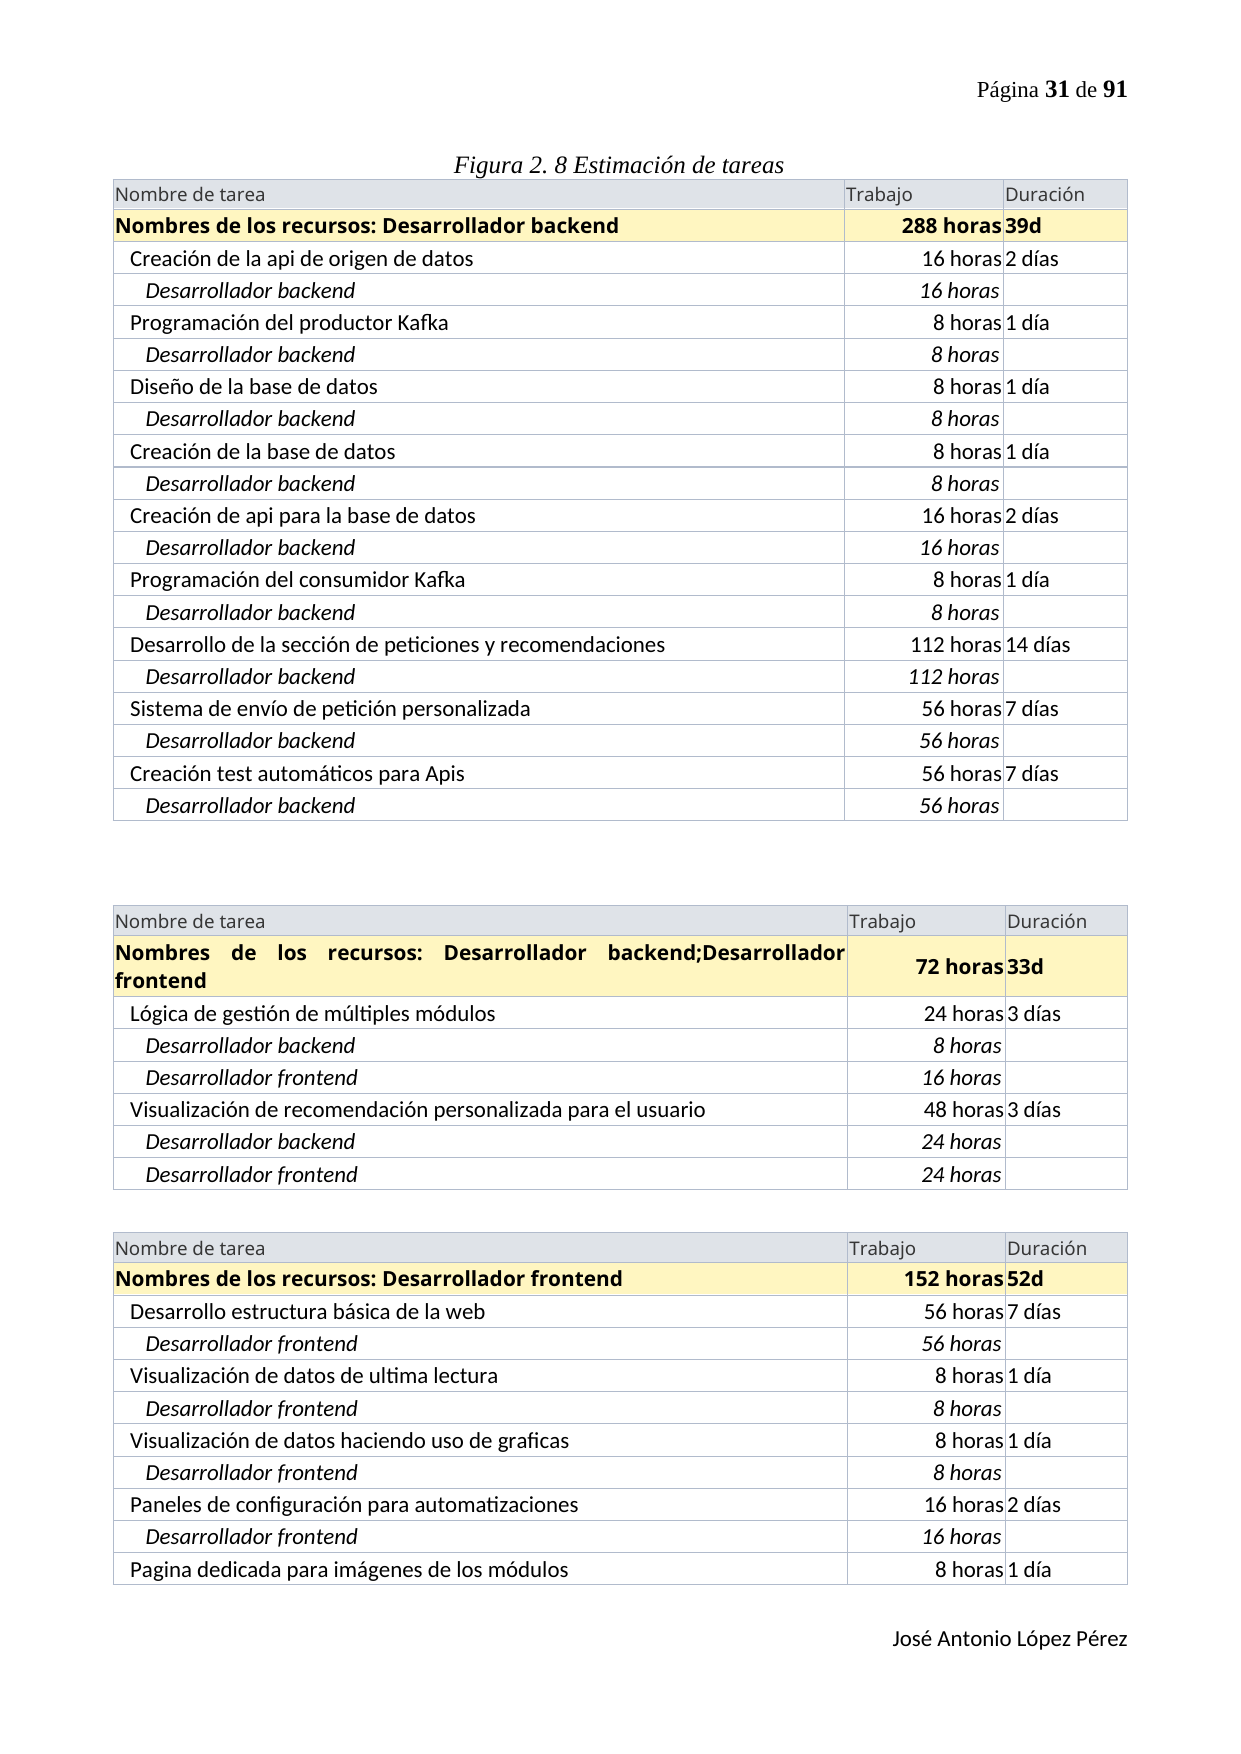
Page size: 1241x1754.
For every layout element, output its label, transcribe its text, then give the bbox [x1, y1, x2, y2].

table_cell Desarrollador frontend [114, 1062, 847, 1093]
table_cell 8 horas [845, 371, 1003, 402]
table_cell Paneles de configuración para automatizaciones [114, 1489, 847, 1520]
table_cell 1 día [1004, 306, 1127, 338]
table_header Nombre de tarea [114, 1233, 847, 1262]
table_cell 24 horas [848, 1126, 1005, 1157]
table_cell 56 horas [848, 1328, 1005, 1359]
table_cell 56 horas [845, 725, 1003, 756]
table_cell 3 días [1006, 1094, 1127, 1125]
table_cell Diseño de la base de datos [114, 371, 844, 402]
table_cell 152 horas [848, 1263, 1005, 1294]
table_header Duración [1006, 1233, 1127, 1262]
table_cell 56 horas [845, 757, 1003, 788]
table_cell [1006, 1457, 1127, 1488]
table_cell [1004, 661, 1127, 692]
table_cell 8 horas [848, 1457, 1005, 1488]
table_cell [1004, 403, 1127, 434]
table_cell 112 horas [845, 661, 1003, 692]
table_cell 56 horas [848, 1296, 1005, 1327]
table_cell Desarrollador backend [114, 1126, 847, 1157]
table_cell [1006, 1521, 1127, 1552]
table_cell Nombres de los recursos: Desarrollador backend [114, 210, 844, 241]
table_cell 56 horas [845, 789, 1003, 820]
table_cell 8 horas [845, 596, 1003, 627]
table_cell [1006, 1328, 1127, 1359]
table_cell Nombres de los recursos: Desarrollador frontend [114, 1263, 847, 1294]
table_cell Desarrollador backend [114, 725, 844, 756]
table_cell 3 días [1006, 997, 1127, 1028]
table_cell 39d [1004, 210, 1127, 241]
table_cell [1004, 596, 1127, 627]
table_cell Visualización de datos de ultima lectura [114, 1360, 847, 1391]
table_header Trabajo [848, 906, 1005, 935]
table_cell 16 horas [845, 274, 1003, 305]
table_cell 8 horas [845, 403, 1003, 434]
table_cell 16 horas [848, 1489, 1005, 1520]
table_cell 48 horas [848, 1094, 1005, 1125]
table_cell [1006, 1392, 1127, 1423]
table_cell 33d [1006, 936, 1127, 996]
table_cell Desarrollador backend [114, 274, 844, 305]
table_cell 8 horas [848, 1424, 1005, 1456]
table_cell [1004, 725, 1127, 756]
table_cell [1006, 1029, 1127, 1061]
table_cell Desarrollo de la sección de peticiones y recomendaciones [114, 628, 844, 659]
table_cell 8 horas [845, 564, 1003, 595]
table_cell [1004, 274, 1127, 305]
table_cell Desarrollador backend [114, 468, 844, 498]
table_cell 16 horas [845, 500, 1003, 531]
table_cell Programación del consumidor Kafka [114, 564, 844, 595]
table_cell Desarrollador frontend [114, 1158, 847, 1189]
table_cell Nombres de los recursos: Desarrollador backend;Desarrollador frontend [114, 936, 847, 996]
table_cell 1 día [1004, 564, 1127, 595]
table_cell Sistema de envío de petición personalizada [114, 693, 844, 724]
table_cell 16 horas [848, 1521, 1005, 1552]
table_cell Creación de api para la base de datos [114, 500, 844, 531]
table_cell [1006, 1126, 1127, 1157]
table_cell 7 días [1004, 757, 1127, 788]
table_header Nombre de tarea [114, 180, 844, 208]
table_cell 16 horas [845, 242, 1003, 273]
table_cell 24 horas [848, 1158, 1005, 1189]
table_cell 52d [1006, 1263, 1127, 1294]
table_cell 1 día [1006, 1424, 1127, 1456]
table_cell 56 horas [845, 693, 1003, 724]
table_cell Desarrollador backend [114, 403, 844, 434]
table_cell [1004, 468, 1127, 498]
table_cell 8 horas [848, 1553, 1005, 1584]
table_header Trabajo [845, 180, 1003, 208]
table_cell 24 horas [848, 997, 1005, 1028]
table_cell 288 horas [845, 210, 1003, 241]
table_cell 16 horas [848, 1062, 1005, 1093]
table_cell 2 días [1004, 500, 1127, 531]
table_cell 2 días [1006, 1489, 1127, 1520]
table_cell [1006, 1158, 1127, 1189]
table_cell 2 días [1004, 242, 1127, 273]
table_cell 1 día [1006, 1553, 1127, 1584]
table_cell Pagina dedicada para imágenes de los módulos [114, 1553, 847, 1584]
table_cell Desarrollador frontend [114, 1328, 847, 1359]
table_cell 1 día [1004, 371, 1127, 402]
table_cell 7 días [1004, 693, 1127, 724]
table_cell 1 día [1006, 1360, 1127, 1391]
table_cell Desarrollador frontend [114, 1457, 847, 1488]
table_cell [1004, 532, 1127, 563]
table_cell 1 día [1004, 435, 1127, 466]
table_cell 14 días [1004, 628, 1127, 659]
table_cell Visualización de datos haciendo uso de graficas [114, 1424, 847, 1456]
table_cell Desarrollador frontend [114, 1521, 847, 1552]
table_cell 16 horas [845, 532, 1003, 563]
table_cell 8 horas [848, 1392, 1005, 1423]
table_cell [1004, 339, 1127, 370]
table_cell Programación del productor Kafka [114, 306, 844, 338]
table_cell Creación de la api de origen de datos [114, 242, 844, 273]
table_cell 72 horas [848, 936, 1005, 996]
table_header Trabajo [848, 1233, 1005, 1262]
table_cell Desarrollador frontend [114, 1392, 847, 1423]
table_cell 8 horas [848, 1029, 1005, 1061]
table_cell 7 días [1006, 1296, 1127, 1327]
table_cell [1006, 1062, 1127, 1093]
table_cell 8 horas [845, 435, 1003, 466]
table_cell Desarrollador backend [114, 661, 844, 692]
table_cell Desarrollador backend [114, 339, 844, 370]
table_cell 8 horas [845, 306, 1003, 338]
table_header Nombre de tarea [114, 906, 847, 935]
table_cell Lógica de gestión de múltiples módulos [114, 997, 847, 1028]
table_cell Creación de la base de datos [114, 435, 844, 466]
table_cell [1004, 789, 1127, 820]
table_cell 112 horas [845, 628, 1003, 659]
table_cell 8 horas [845, 468, 1003, 498]
table_cell Visualización de recomendación personalizada para el usuario [114, 1094, 847, 1125]
table_cell 8 horas [845, 339, 1003, 370]
table_cell 8 horas [848, 1360, 1005, 1391]
table_cell Desarrollador backend [114, 596, 844, 627]
table_cell Desarrollador backend [114, 789, 844, 820]
table_header Duración [1006, 906, 1127, 935]
table_cell Desarrollador backend [114, 1029, 847, 1061]
table_cell Desarrollo estructura básica de la web [114, 1296, 847, 1327]
table_cell Creación test automáticos para Apis [114, 757, 844, 788]
table_header Duración [1004, 180, 1127, 208]
table_cell Desarrollador backend [114, 532, 844, 563]
